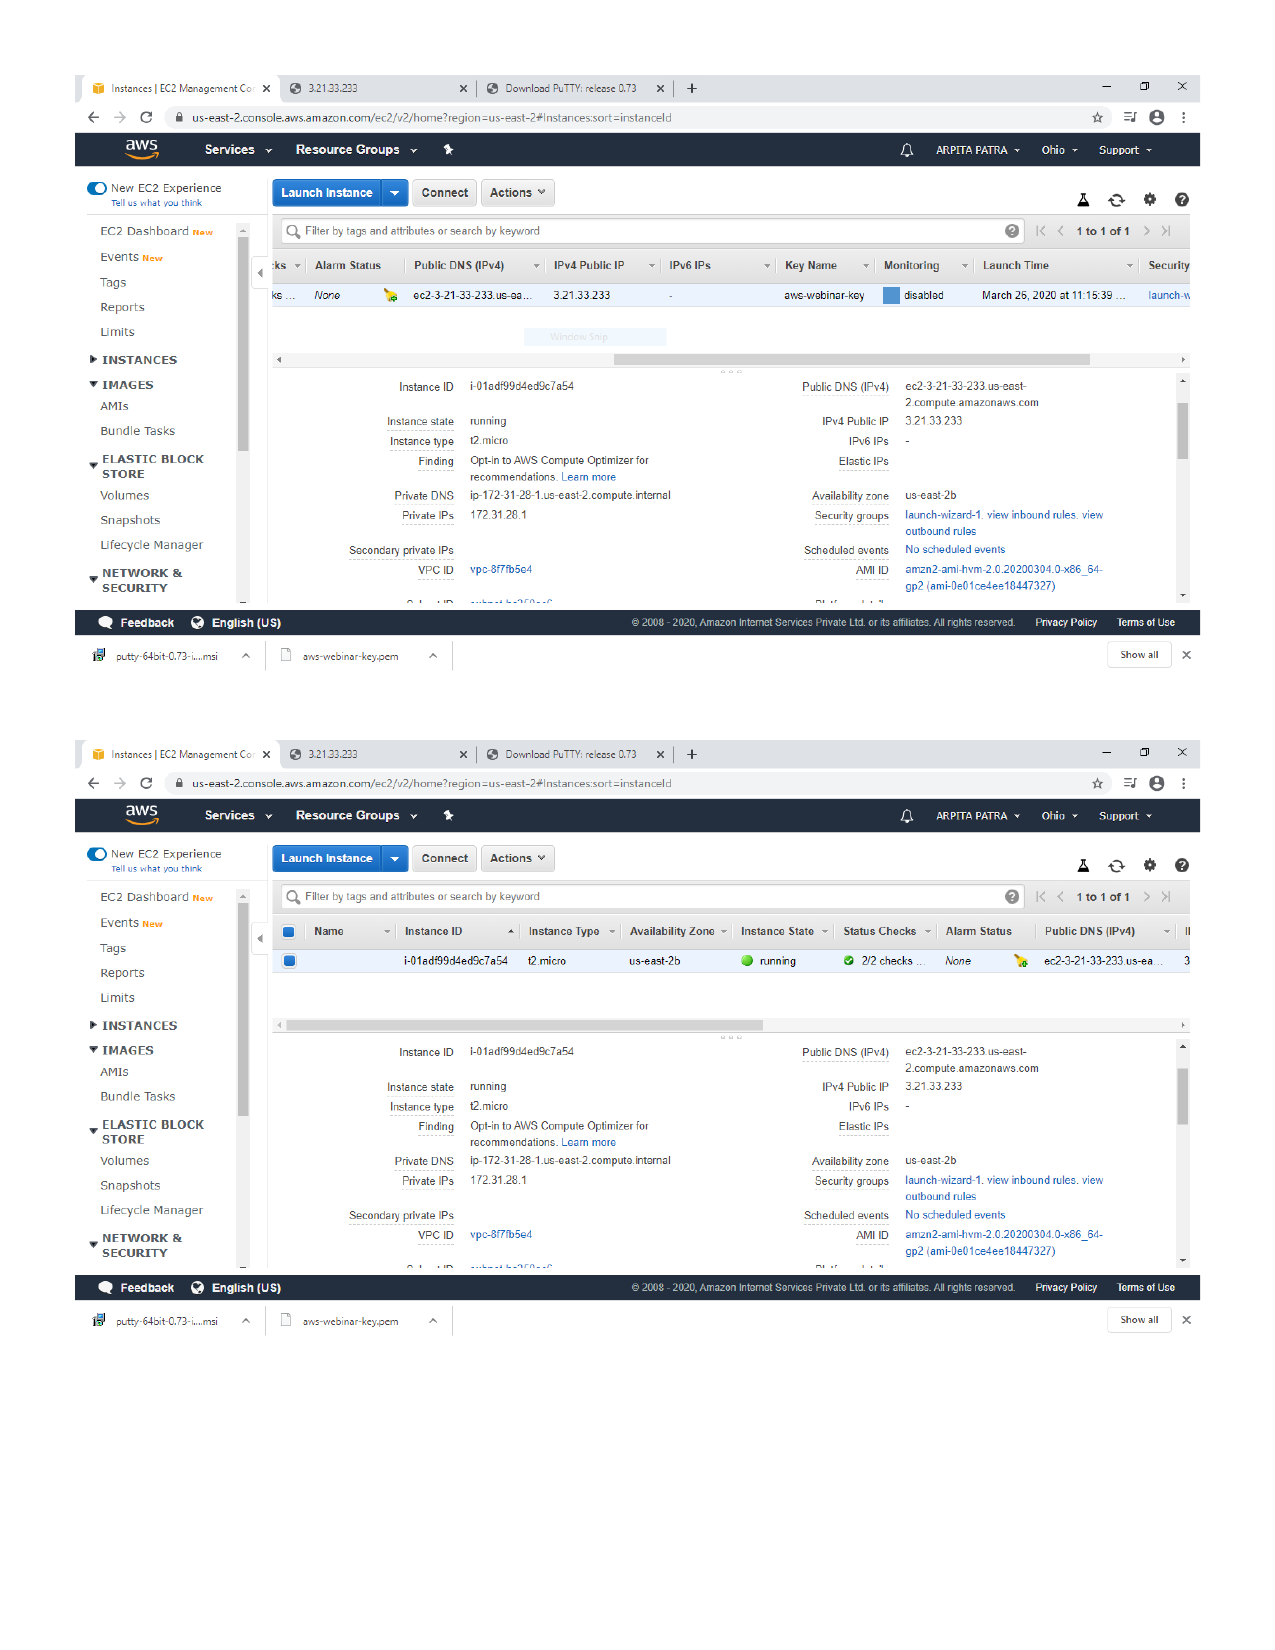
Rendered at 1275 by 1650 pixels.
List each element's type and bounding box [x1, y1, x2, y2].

picture [75, 75, 1200, 675]
picture [75, 740, 1200, 1340]
